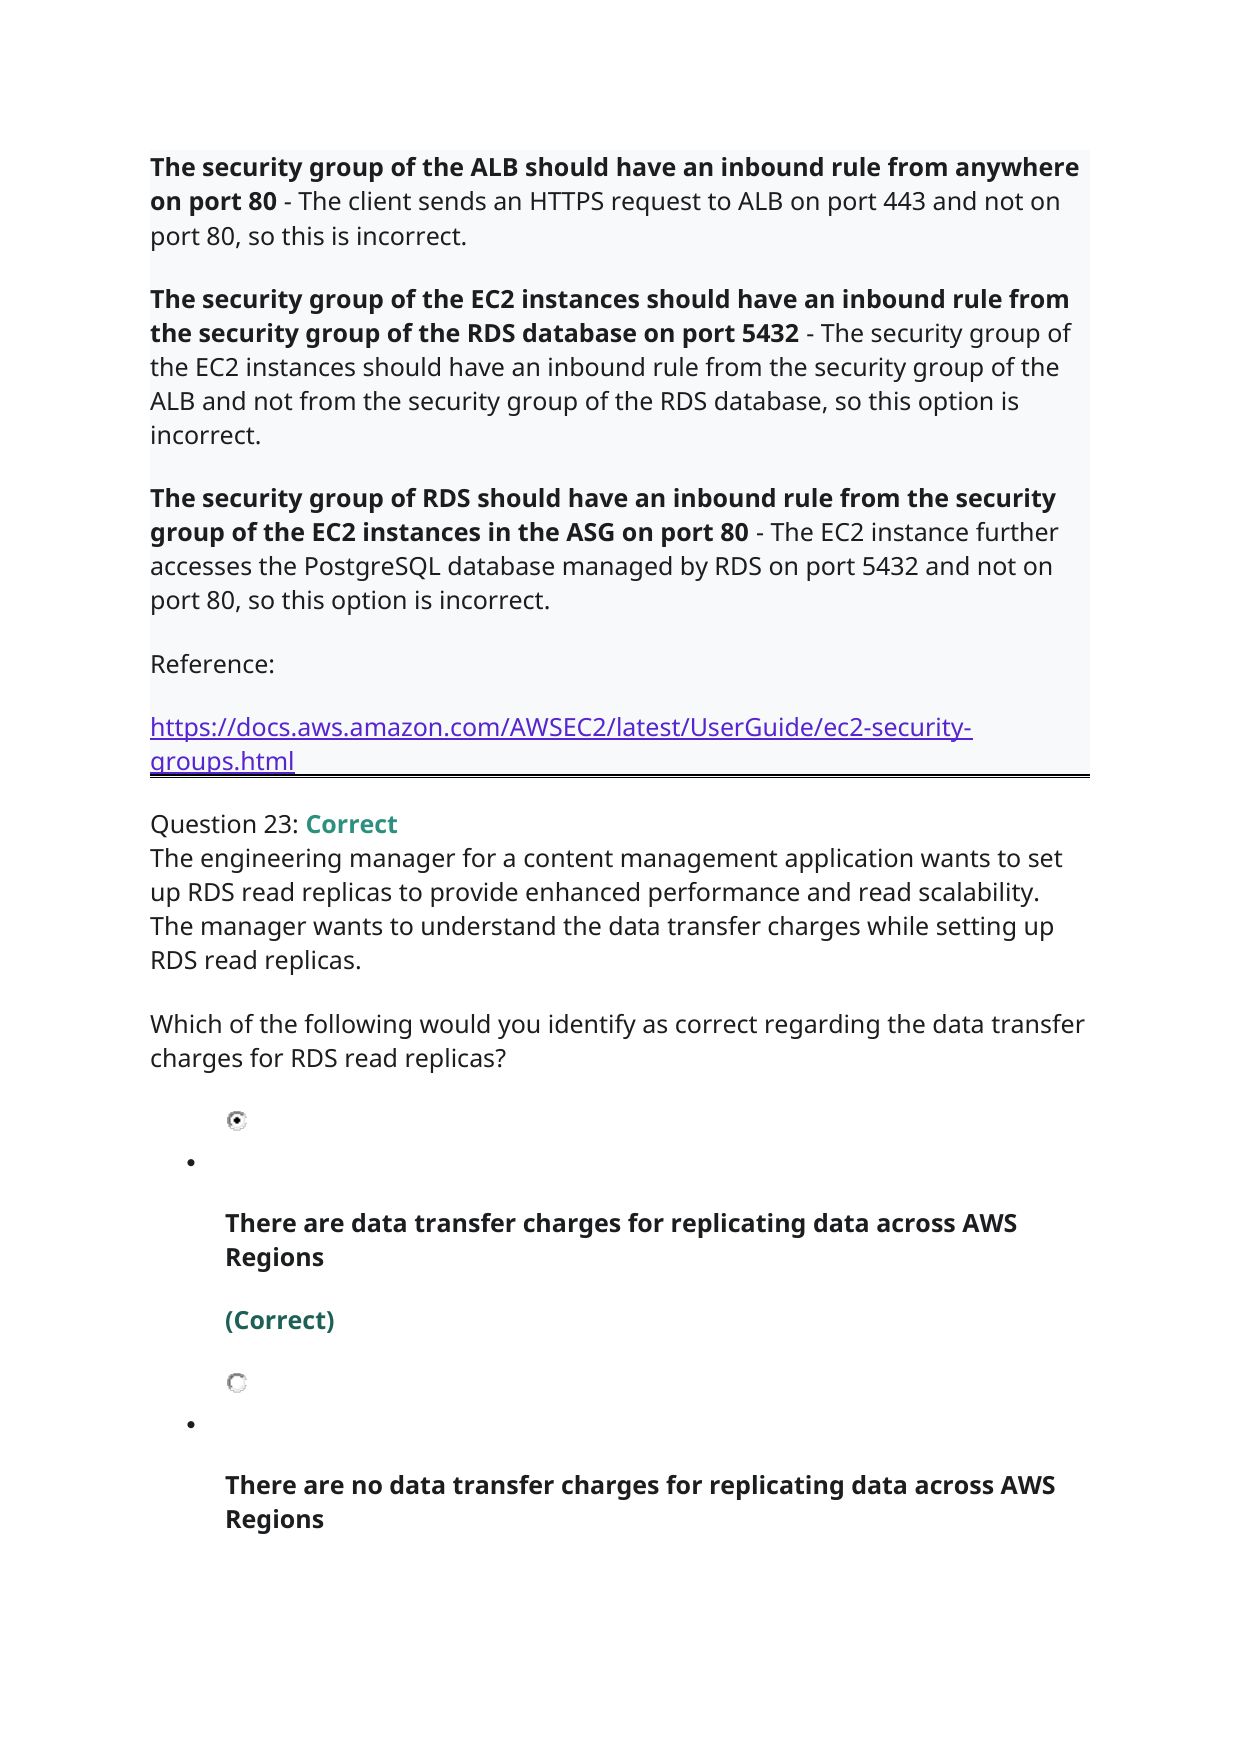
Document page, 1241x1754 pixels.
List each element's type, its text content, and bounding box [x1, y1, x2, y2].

text https://docs.aws.amazon.com/AWSEC2/latest/UserGuide/ec2-security-groups.html [150, 709, 1090, 774]
text There are data transfer charges for replicating data across AWS Regions [225, 1205, 1090, 1273]
text Reference: [150, 646, 1090, 680]
text Question 23: Correct [150, 807, 1090, 841]
text The security group of the EC2 instances should have an inbound rule from the security group of the RDS database on port 5432 - The security group of the EC2 instances should have an inbound rule from the security group of the ALB and not from the security group of the RDS database, so this option is incorrect. [150, 281, 1090, 452]
text (Correct) [225, 1302, 1090, 1337]
text There are no data transfer charges for replicating data across AWS Regions [225, 1467, 1090, 1536]
text The engineering manager for a content management application wants to set up RDS read replicas to provide enhanced performance and read scalability. The manager wants to understand the data transfer charges while setting up RDS read replicas. [150, 841, 1090, 977]
text The security group of the ALB should have an inbound rule from anywhere on port 80 - The client sends an HTTPS request to ALB on port 443 and not on port 80, so this is incorrect. [150, 150, 1090, 252]
text Which of the following would you identify as correct regarding the data transfer charges for RDS read replicas? [150, 1006, 1090, 1074]
text The security group of RDS should have an inbound rule from the security group of the EC2 instances in the ASG on port 80 - The EC2 instance further accesses the PostgreSQL database managed by RDS on port 5432 and not on port 80, so this option is incorrect. [150, 481, 1090, 617]
